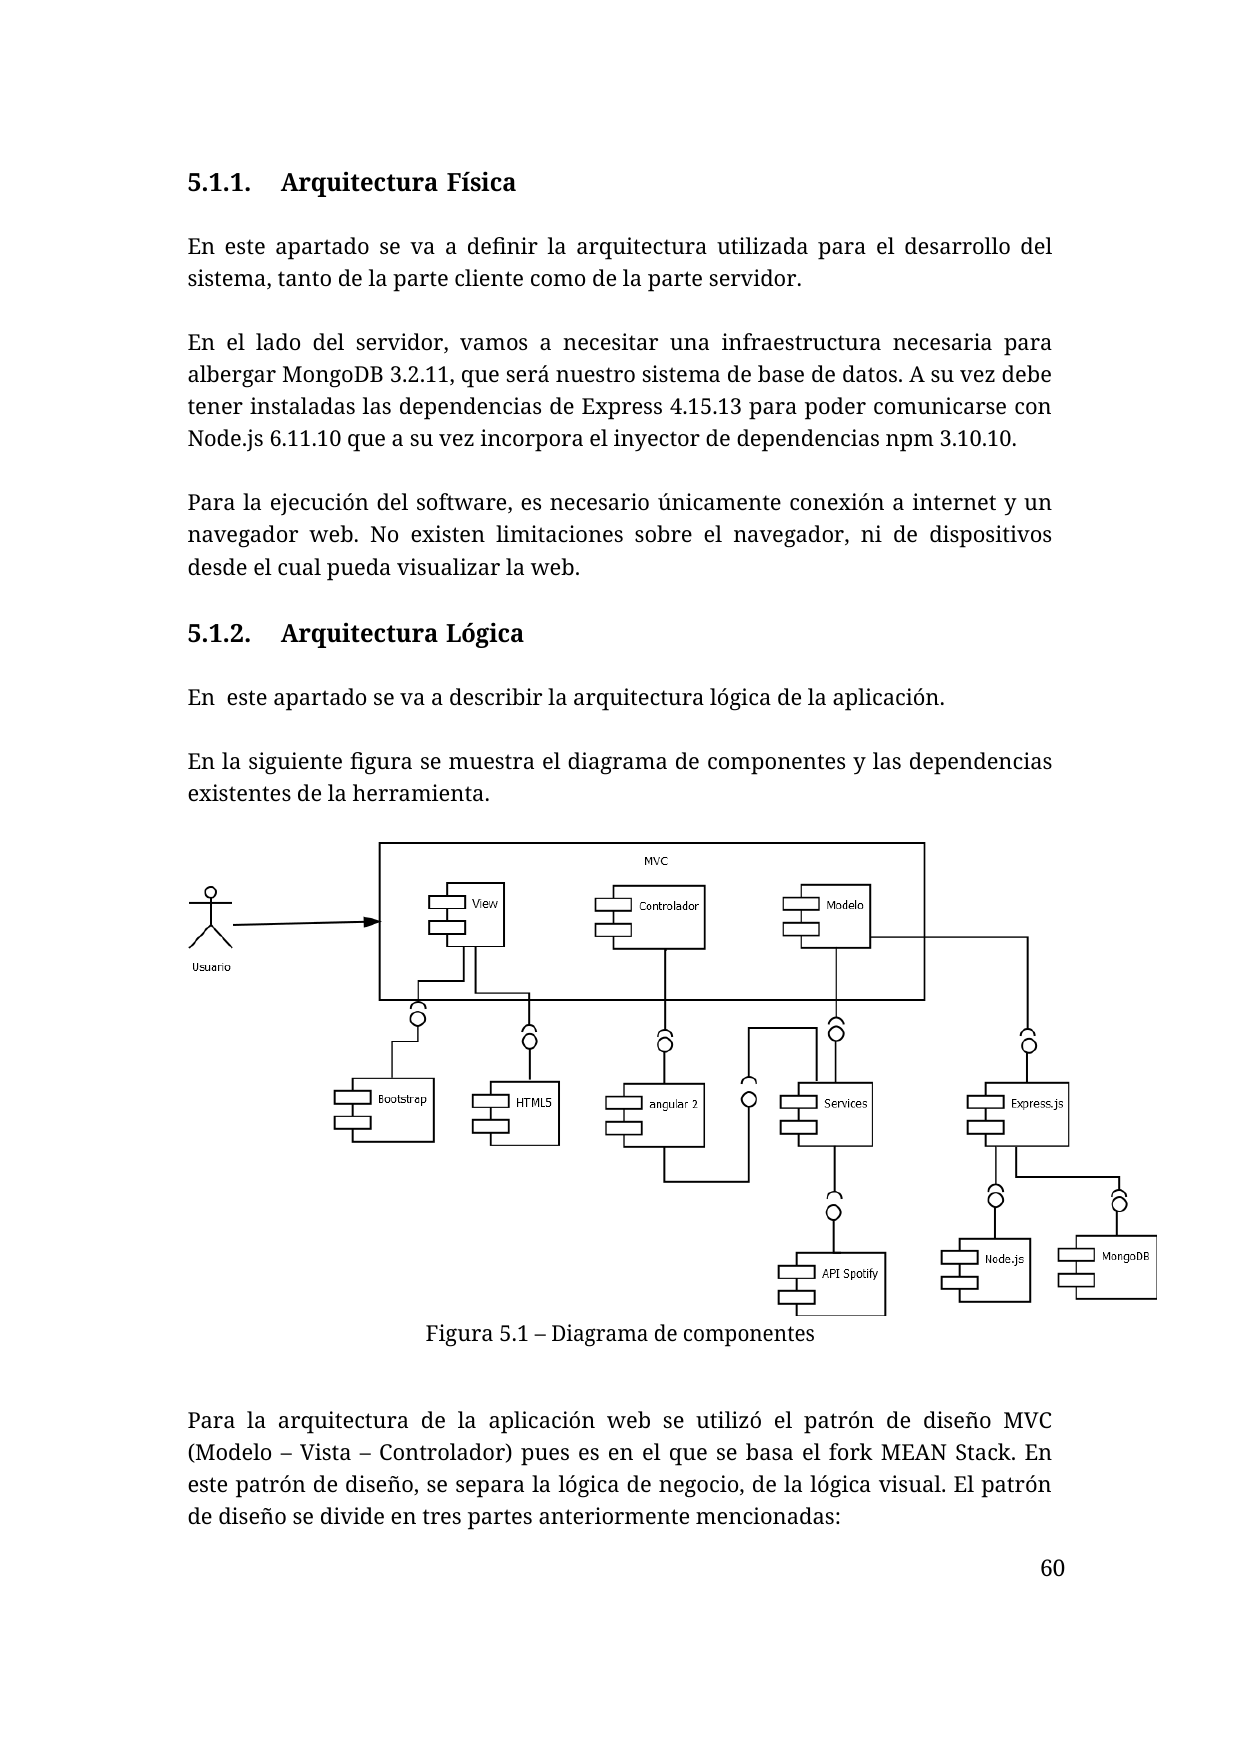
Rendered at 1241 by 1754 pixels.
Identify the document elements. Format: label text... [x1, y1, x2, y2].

text Figura 5.1 – Diagrama de componentes [187, 1318, 1053, 1347]
picture [187, 842, 1157, 1316]
text Para la ejecución del software, es necesario únicamente conexión a internet y un navegador web. No existen limitaciones sobre el navegador, ni de dispositivos desde el cual pueda visualizar la web. [187, 487, 1053, 581]
text En la siguiente figura se muestra el diagrama de componentes y las dependencias existentes de la herramienta. [187, 746, 1053, 808]
text En este apartado se va a definir la arquitectura utilizada para el desarrollo del sistema, tanto de la parte cliente como de la parte servidor. [187, 231, 1053, 293]
subtitle Arquitectura Lógica [187, 616, 1065, 650]
text En el lado del servidor, vamos a necesitar una infraestructura necesaria para albergar MongoDB 3.2.11, que será nuestro sistema de base de datos. A su vez debe tener instaladas las dependencias de Express 4.15.13 para poder comunicarse con Node.js 6.11.10 que a su vez incorpora el inyector de dependencias npm 3.10.10. [187, 327, 1053, 453]
text En este apartado se va a describir la arquitectura lógica de la aplicación. [187, 682, 1053, 712]
subtitle Arquitectura Física [187, 164, 1065, 199]
text Para la arquitectura de la aplicación web se utilizó el patrón de diseño MVC (Modelo – Vista – Controlador) pues es en el que se basa el fork MEAN Stack. En este patrón de diseño, se separa la lógica de negocio, de la lógica visual. El patrón de diseño se divide en tres partes anteriormente mencionadas: [187, 1405, 1053, 1531]
